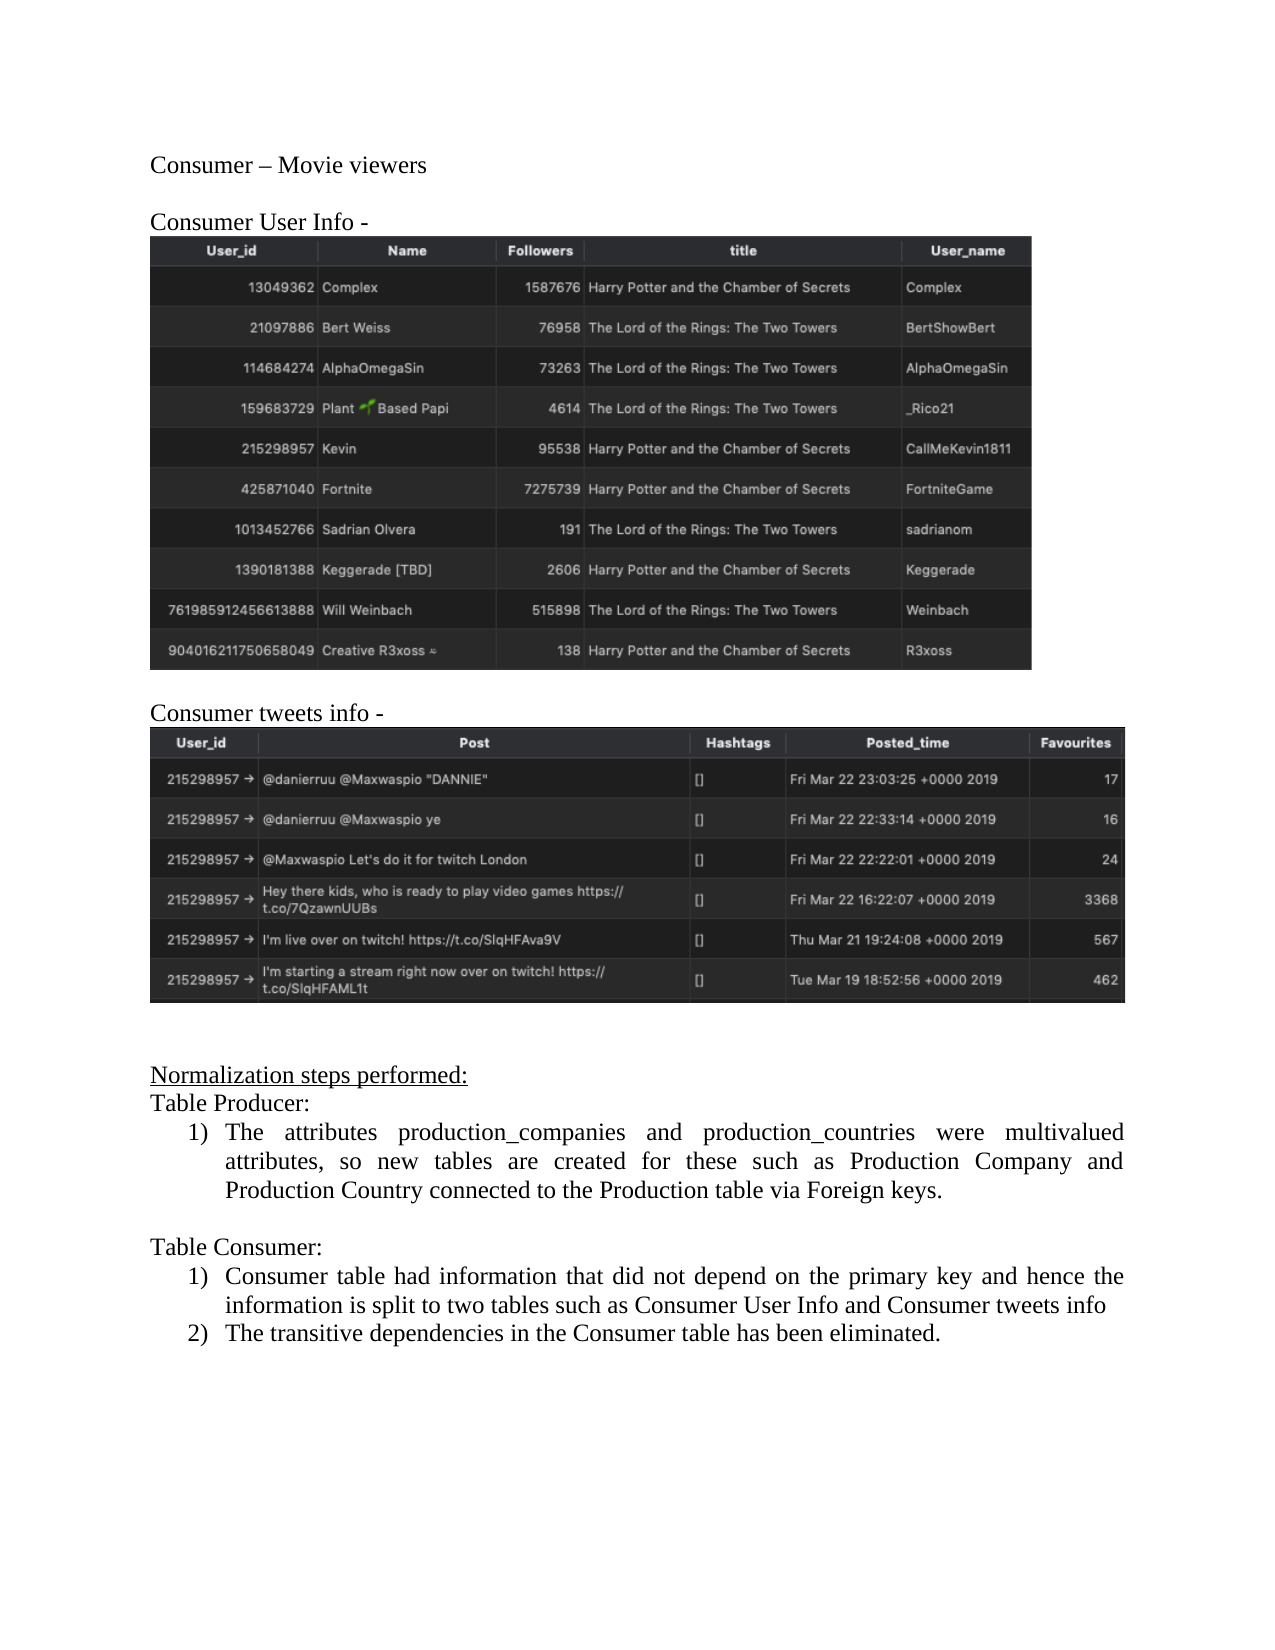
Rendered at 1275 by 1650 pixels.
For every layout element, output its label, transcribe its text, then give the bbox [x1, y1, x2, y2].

picture [150, 727, 1125, 1003]
text Table Producer: [150, 1088, 1125, 1117]
text Consumer – Movie viewers [150, 150, 1125, 179]
text Consumer tweets info - [150, 698, 1125, 727]
list Consumer table had information that did not depend on the primary key and hence the information is split to two tables such as Consumer User Info and Consumer tweets info [187, 1261, 1125, 1318]
picture [150, 236, 1032, 670]
text Consumer User Info - [150, 207, 1125, 236]
text Normalization steps performed: [150, 1060, 1125, 1088]
list The attributes production_companies and production_countries were multivalued attributes, so new tables are created for these such as Production Company and Production Country connected to the Production table via Foreign keys. [187, 1117, 1125, 1203]
text Table Consumer: [150, 1232, 1125, 1261]
list The transitive dependencies in the Consumer table has been eliminated. [187, 1318, 1125, 1347]
